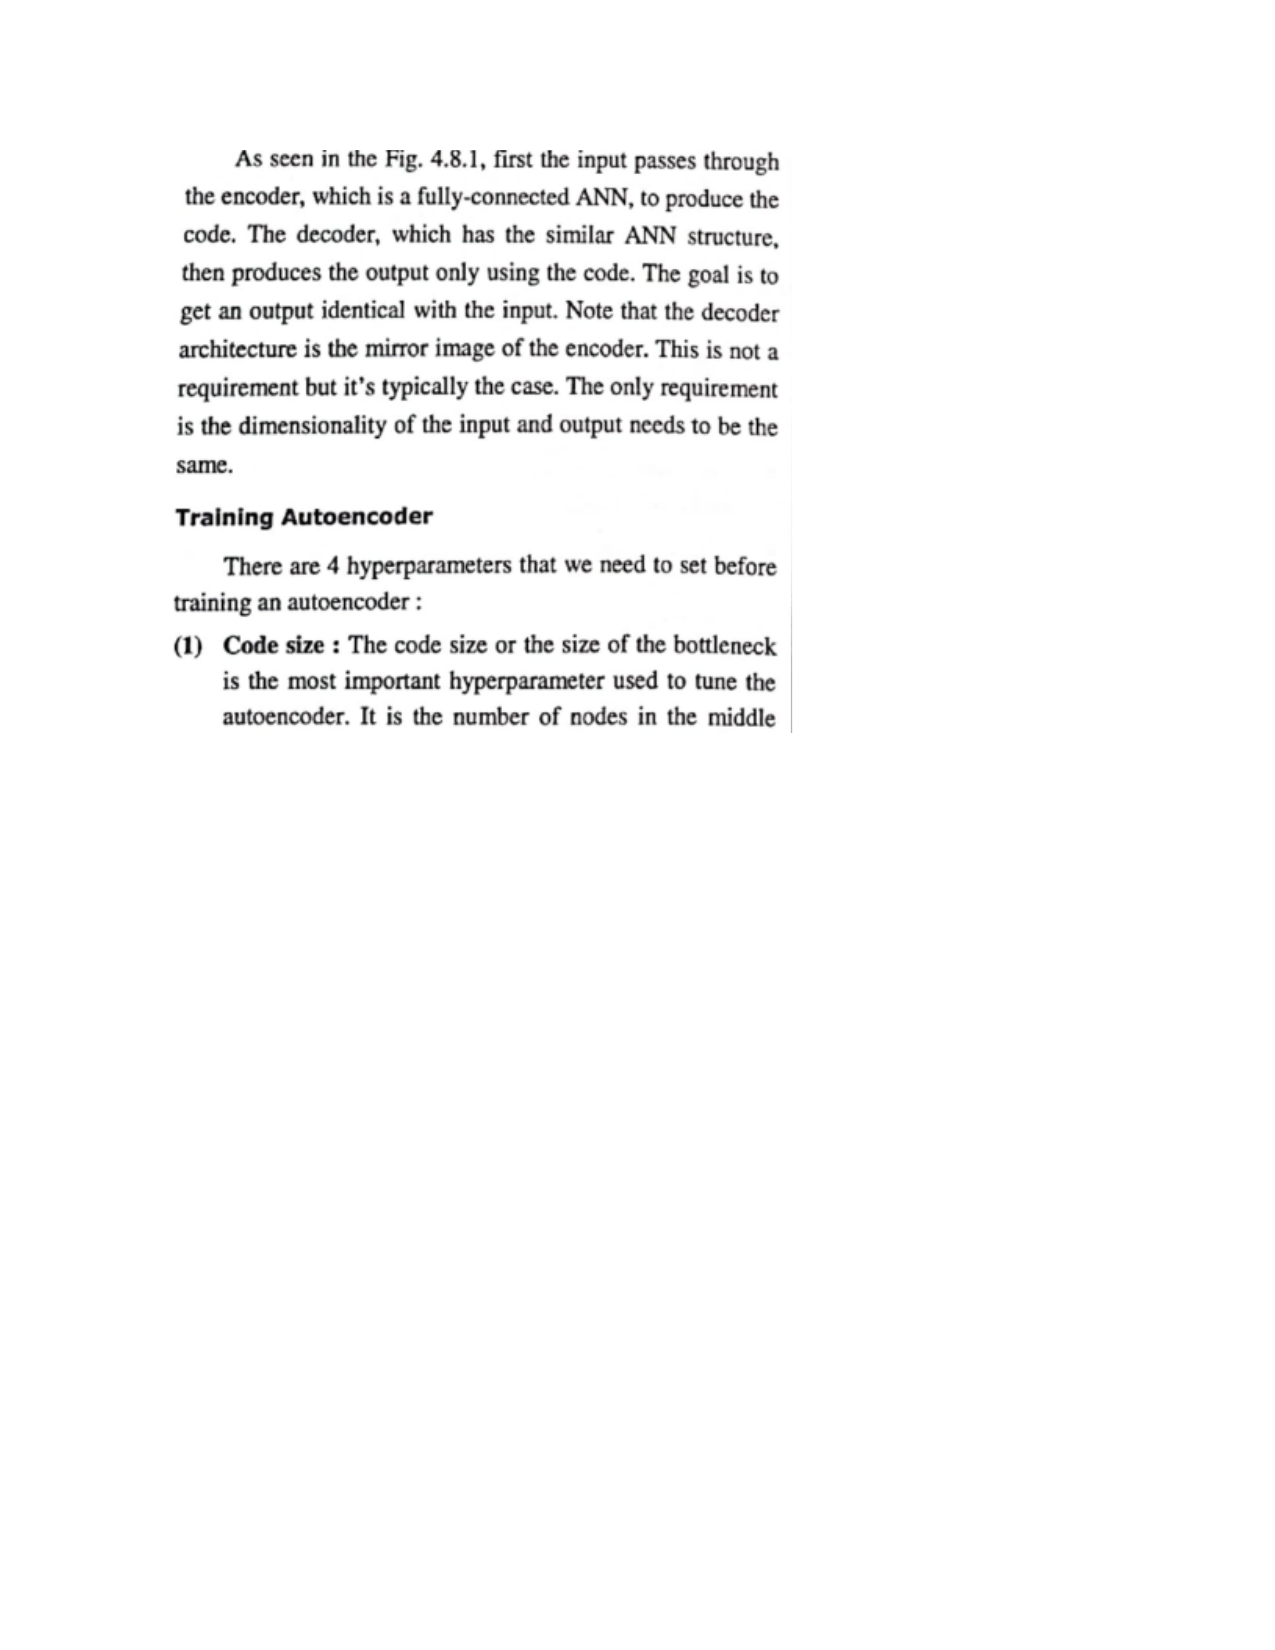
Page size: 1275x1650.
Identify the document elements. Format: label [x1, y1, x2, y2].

picture [150, 150, 793, 733]
